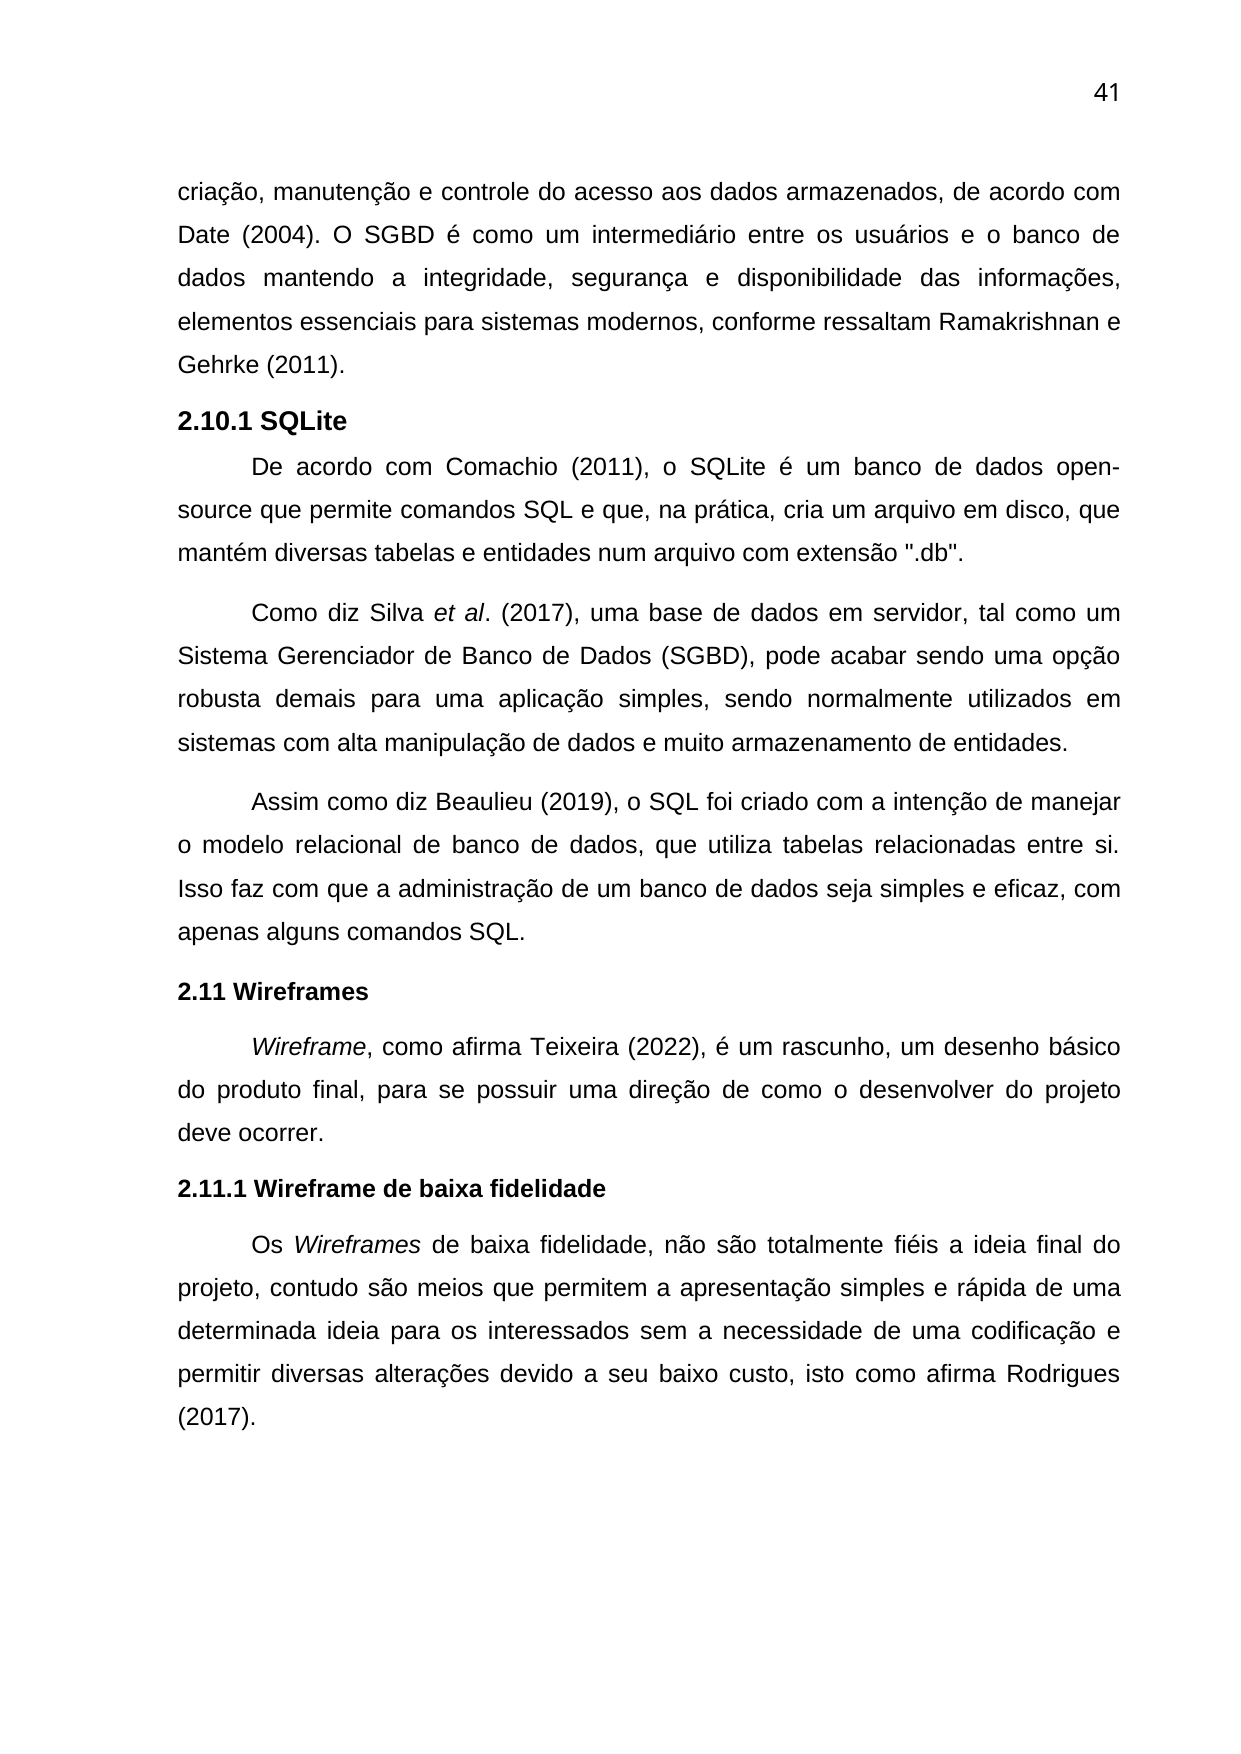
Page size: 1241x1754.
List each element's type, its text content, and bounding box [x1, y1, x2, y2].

subtitle 2.10.1 SQLite [177, 405, 1122, 437]
text De acordo com Comachio (2011), o SQLite é um banco de dados open-source que permite comandos SQL e que, na prática, cria um arquivo em disco, que mantém diversas tabelas e entidades num arquivo com extensão ".db". [177, 452, 1122, 567]
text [177, 177, 1122, 378]
subtitle 2.11.1 Wireframe de baixa fidelidade [177, 1174, 1122, 1203]
text Assim como diz Beaulieu (2019), o SQL foi criado com a intenção de manejar o modelo relacional de banco de dados, que utiliza tabelas relacionadas entre si. Isso faz com que a administração de um banco de dados seja simples e eficaz, com apenas alguns comandos SQL. [177, 787, 1122, 946]
text Wireframe, como afirma Teixeira (2022), é um rascunho, um desenho básico do produto final, para se possuir uma direção de como o desenvolver do projeto deve ocorrer. [177, 1032, 1122, 1147]
text Como diz Silva et al. (2017), uma base de dados em servidor, tal como um Sistema Gerenciador de Banco de Dados (SGBD), pode acabar sendo uma opção robusta demais para uma aplicação simples, sendo normalmente utilizados em sistemas com alta manipulação de dados e muito armazenamento de entidades. [177, 598, 1122, 756]
subtitle 2.11 Wireframes [177, 977, 1122, 1005]
text Os Wireframes de baixa fidelidade, não são totalmente fiéis a ideia final do projeto, contudo são meios que permitem a apresentação simples e rápida de uma determinada ideia para os interessados sem a necessidade de uma codificação e permitir diversas alterações devido a seu baixo custo, isto como afirma Rodrigues (2017). [177, 1230, 1122, 1431]
